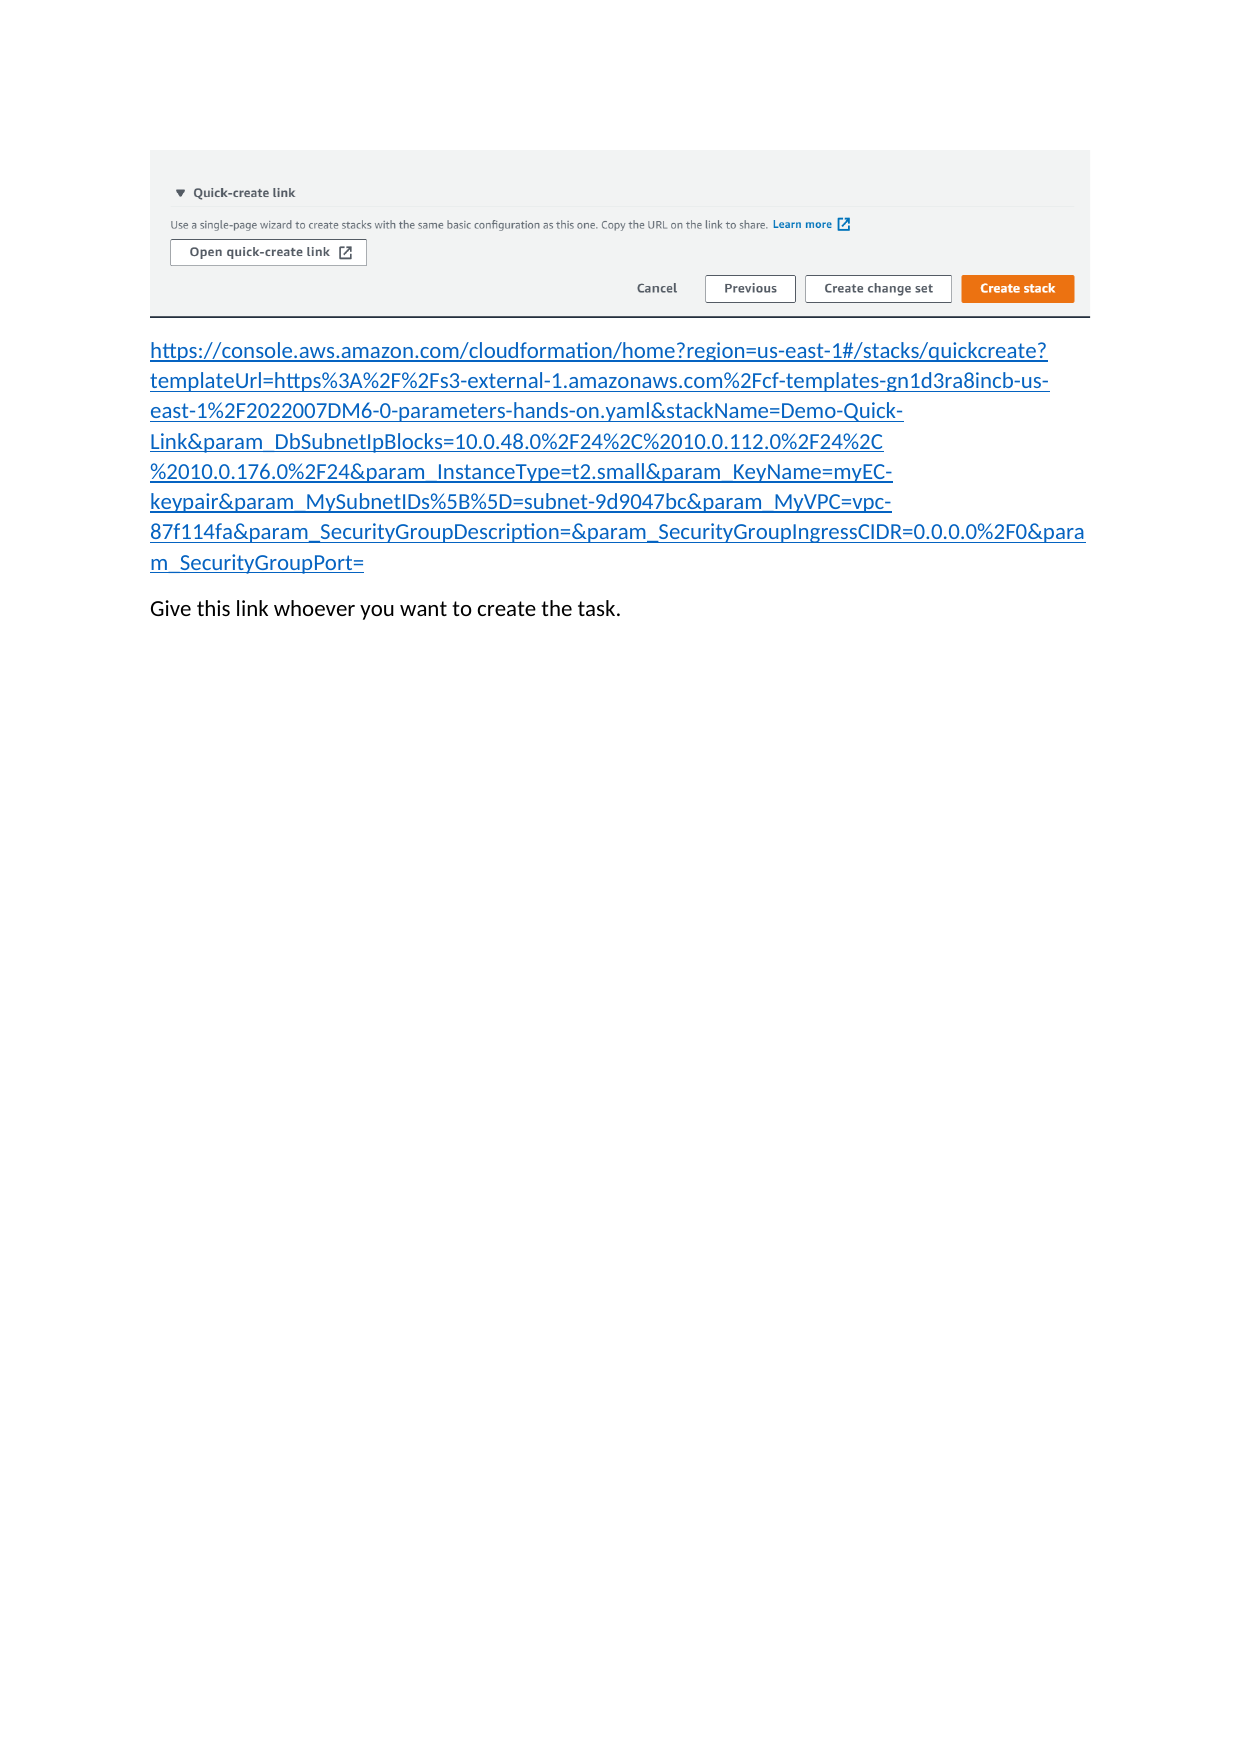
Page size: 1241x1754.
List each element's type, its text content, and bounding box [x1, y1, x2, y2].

text https://console.aws.amazon.com/cloudformation/home?region=us-east-1#/stacks/quickcreate?templateUrl=https%3A%2F%2Fs3-external-1.amazonaws.com%2Fcf-templates-gn1d3ra8incb-us-east-1%2F2022007DM6-0-parameters-hands-on.yaml&stackName=Demo-Quick-Link&param_DbSubnetIpBlocks=10.0.48.0%2F24%2C%2010.0.112.0%2F24%2C%2010.0.176.0%2F24&param_InstanceType=t2.small&param_KeyName=myEC-keypair&param_MySubnetIDs%5B%5D=subnet-9d9047bc&param_MyVPC=vpc-87f114fa&param_SecurityGroupDescription=&param_SecurityGroupIngressCIDR=0.0.0.0%2F0&param_SecurityGroupPort= [150, 336, 1090, 576]
text Give this link whoever you want to create the task. [150, 594, 1090, 622]
picture [150, 150, 1091, 318]
